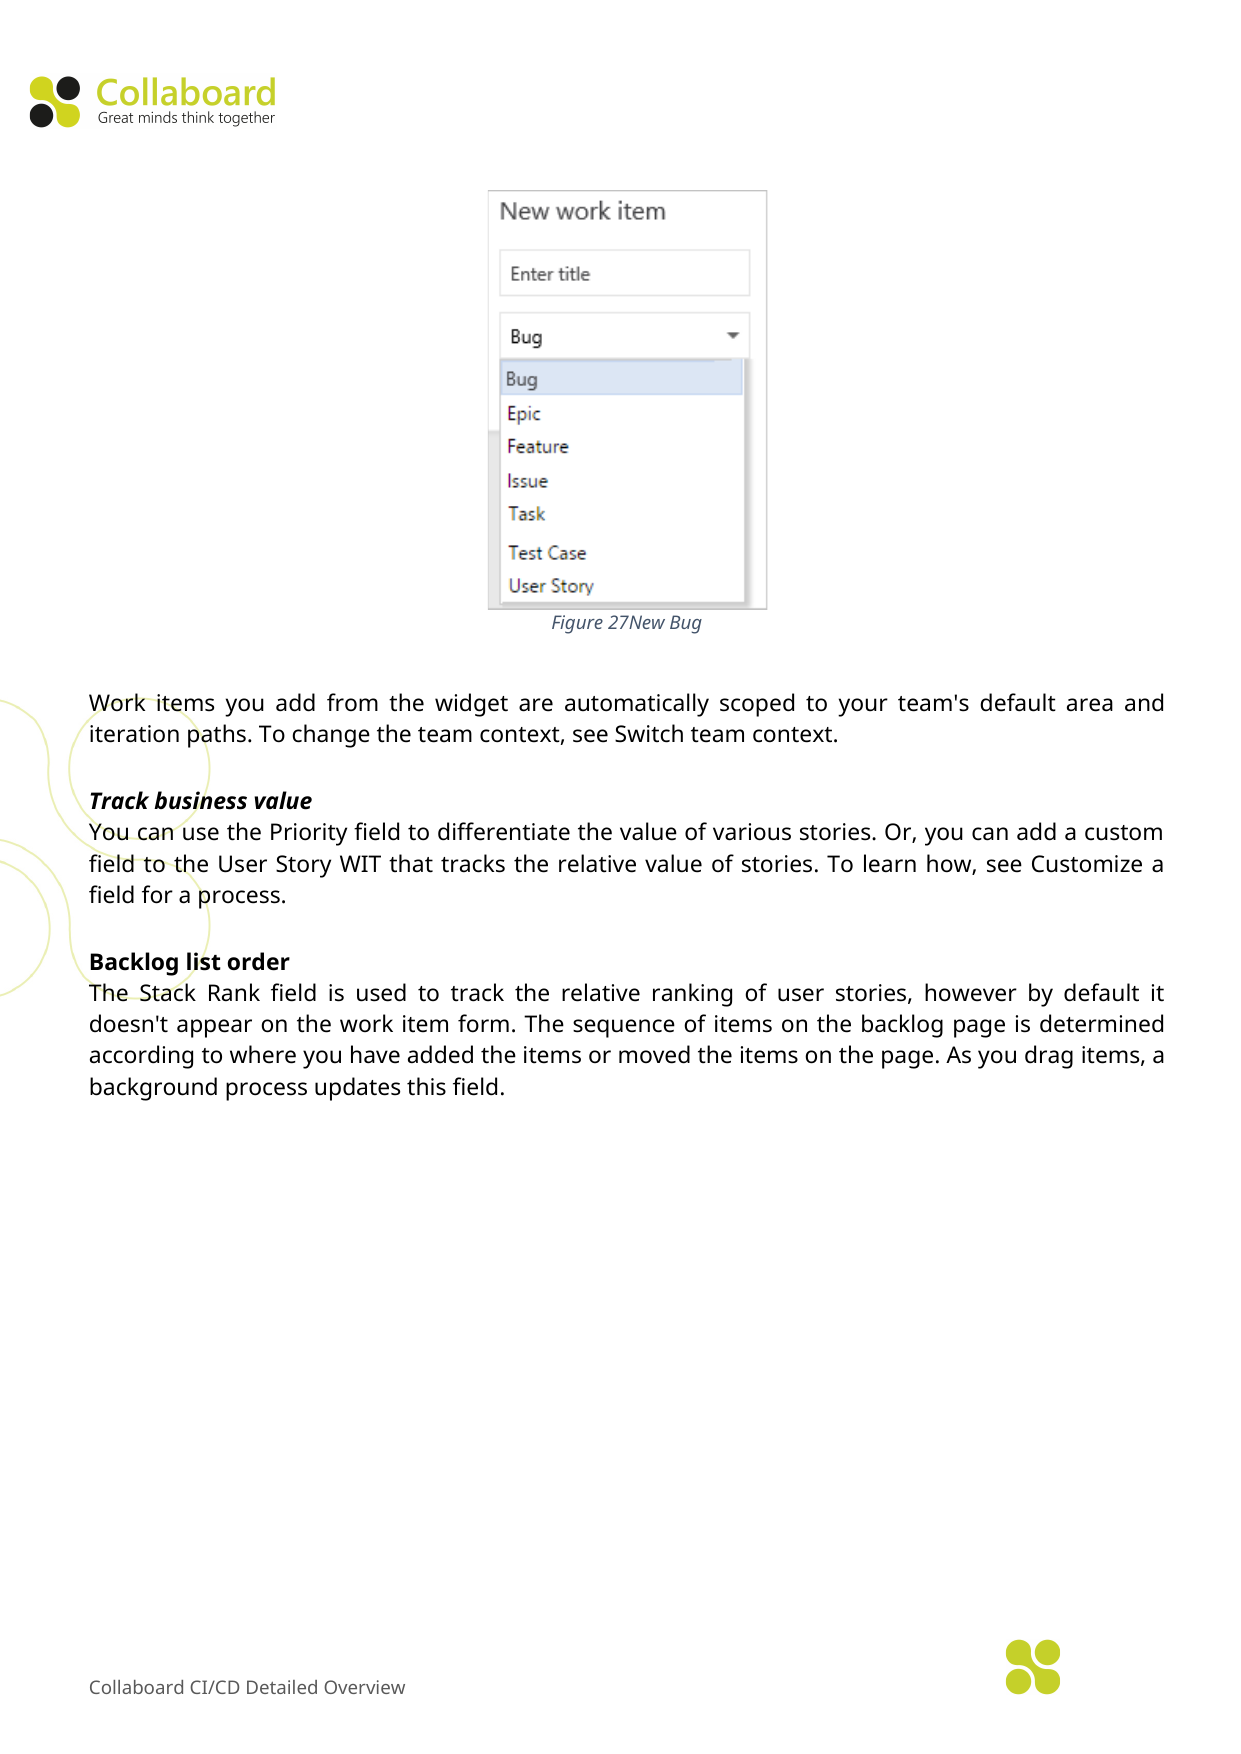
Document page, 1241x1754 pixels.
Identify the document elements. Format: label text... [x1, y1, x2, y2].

picture [487, 190, 768, 610]
text Work items you add from the widget are automatically scoped to your team's default area and iteration paths. To change the team context, see Switch team context. [89, 687, 1167, 750]
picture [1005, 1639, 1061, 1695]
subtitle Backlog list order [89, 946, 1167, 977]
picture [0, 693, 215, 1004]
text The Stack Rank field is used to track the relative ranking of user stories, however by default it doesn't appear on the work item form. The sequence of items on the backlog page is determined according to where you have added the items or moved the items on the page. As you drag items, a background process updates this field. [89, 977, 1167, 1102]
subtitle Track business value [89, 785, 1167, 816]
text You can use the Priority field to differentiate the value of various stories. Or, you can add a custom field to the User Story WIT that tracks the relative value of stories. To learn how, see Customize a field for a process. [89, 816, 1167, 910]
text Figure 27New Bug [89, 609, 1167, 635]
picture [29, 73, 278, 129]
